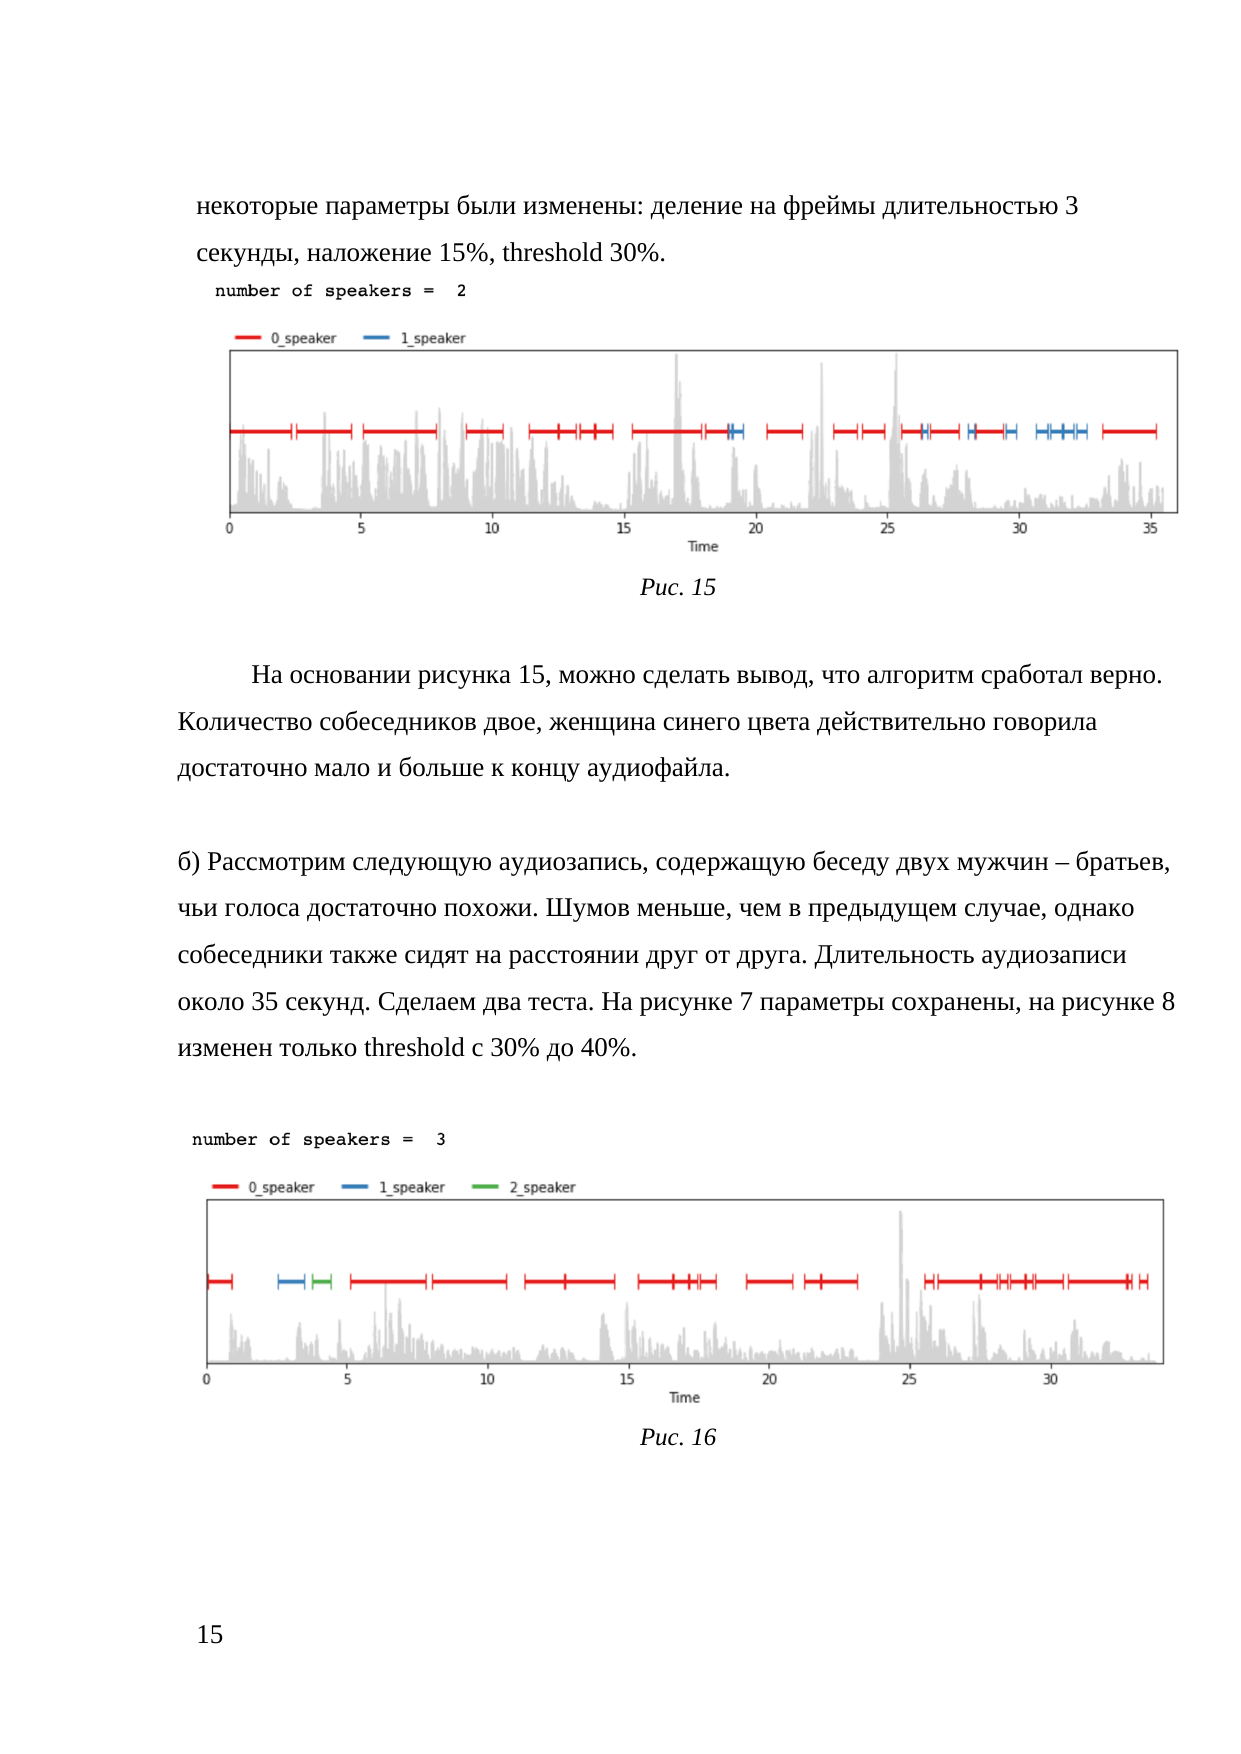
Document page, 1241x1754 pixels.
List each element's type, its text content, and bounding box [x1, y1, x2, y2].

text На основании рисунка 15, можно сделать вывод, что алгоритм сработал верно. Количество собеседников двое, женщина синего цвета действительно говорила достаточно мало и больше к концу аудиофайла. [177, 658, 1181, 782]
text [196, 189, 1181, 267]
text б) Рассмотрим следующую аудиозапись, содержащую беседу двух мужчин – братьев, чьи голоса достаточно похожи. Шумов меньше, чем в предыдущем случае, однако собеседники также сидят на расстоянии друг от друга. Длительность аудиозаписи около 35 секунд. Сделаем два теста. На рисунке 7 параметры сохранены, на рисунке 8 изменен только threshold с 30% до 40%. [177, 845, 1181, 1062]
text Рис. 15 [177, 572, 1181, 601]
picture [196, 282, 1200, 557]
text Рис. 16 [177, 1422, 1181, 1451]
picture [177, 1124, 1181, 1407]
